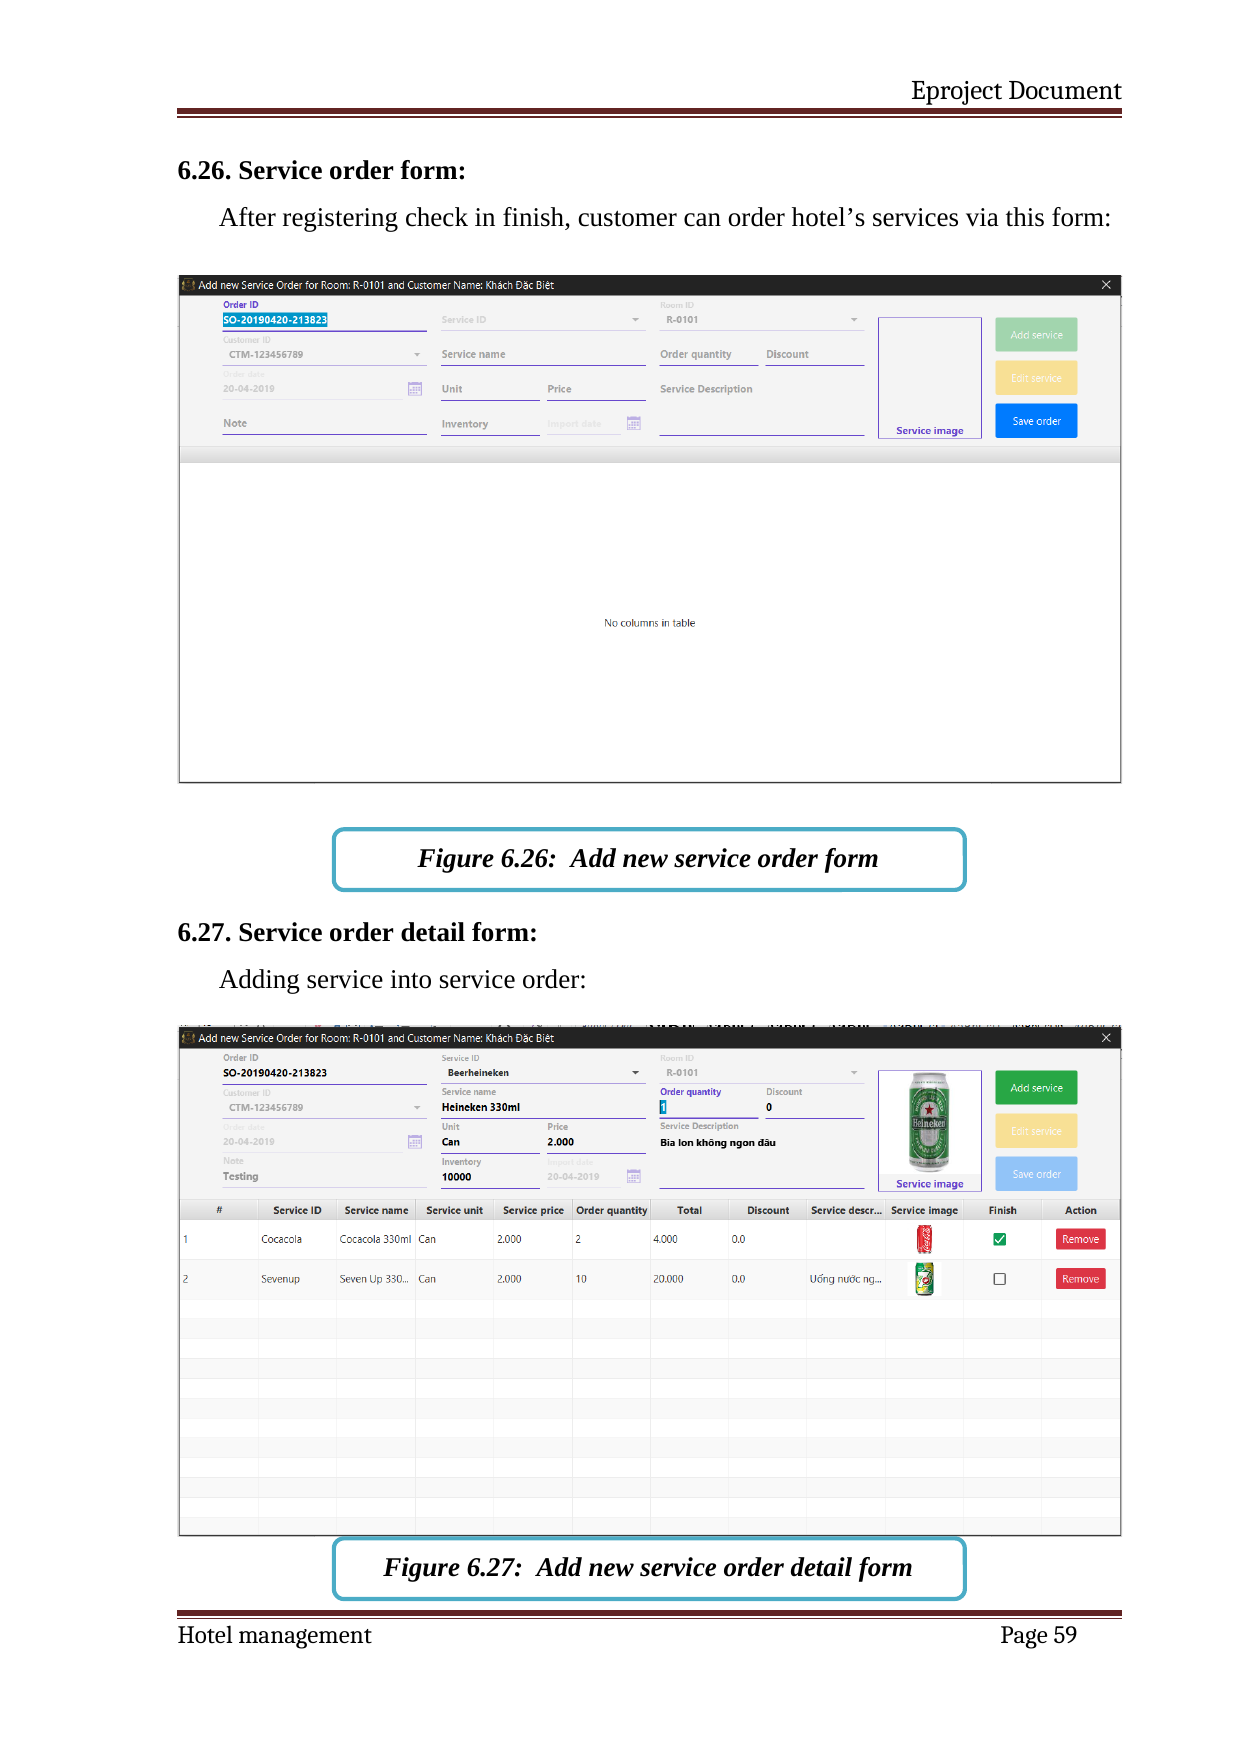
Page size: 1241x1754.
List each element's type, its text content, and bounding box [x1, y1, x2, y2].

text After registering check in finish, customer can order hotel’s services via this form: [177, 201, 1122, 232]
text Adding service into service order: [177, 963, 1122, 994]
picture [177, 275, 1123, 784]
subtitle 6.26. Service order form: [177, 146, 1122, 185]
picture [177, 1025, 1123, 1537]
subtitle 6.27. Service order detail form: [177, 908, 1122, 947]
